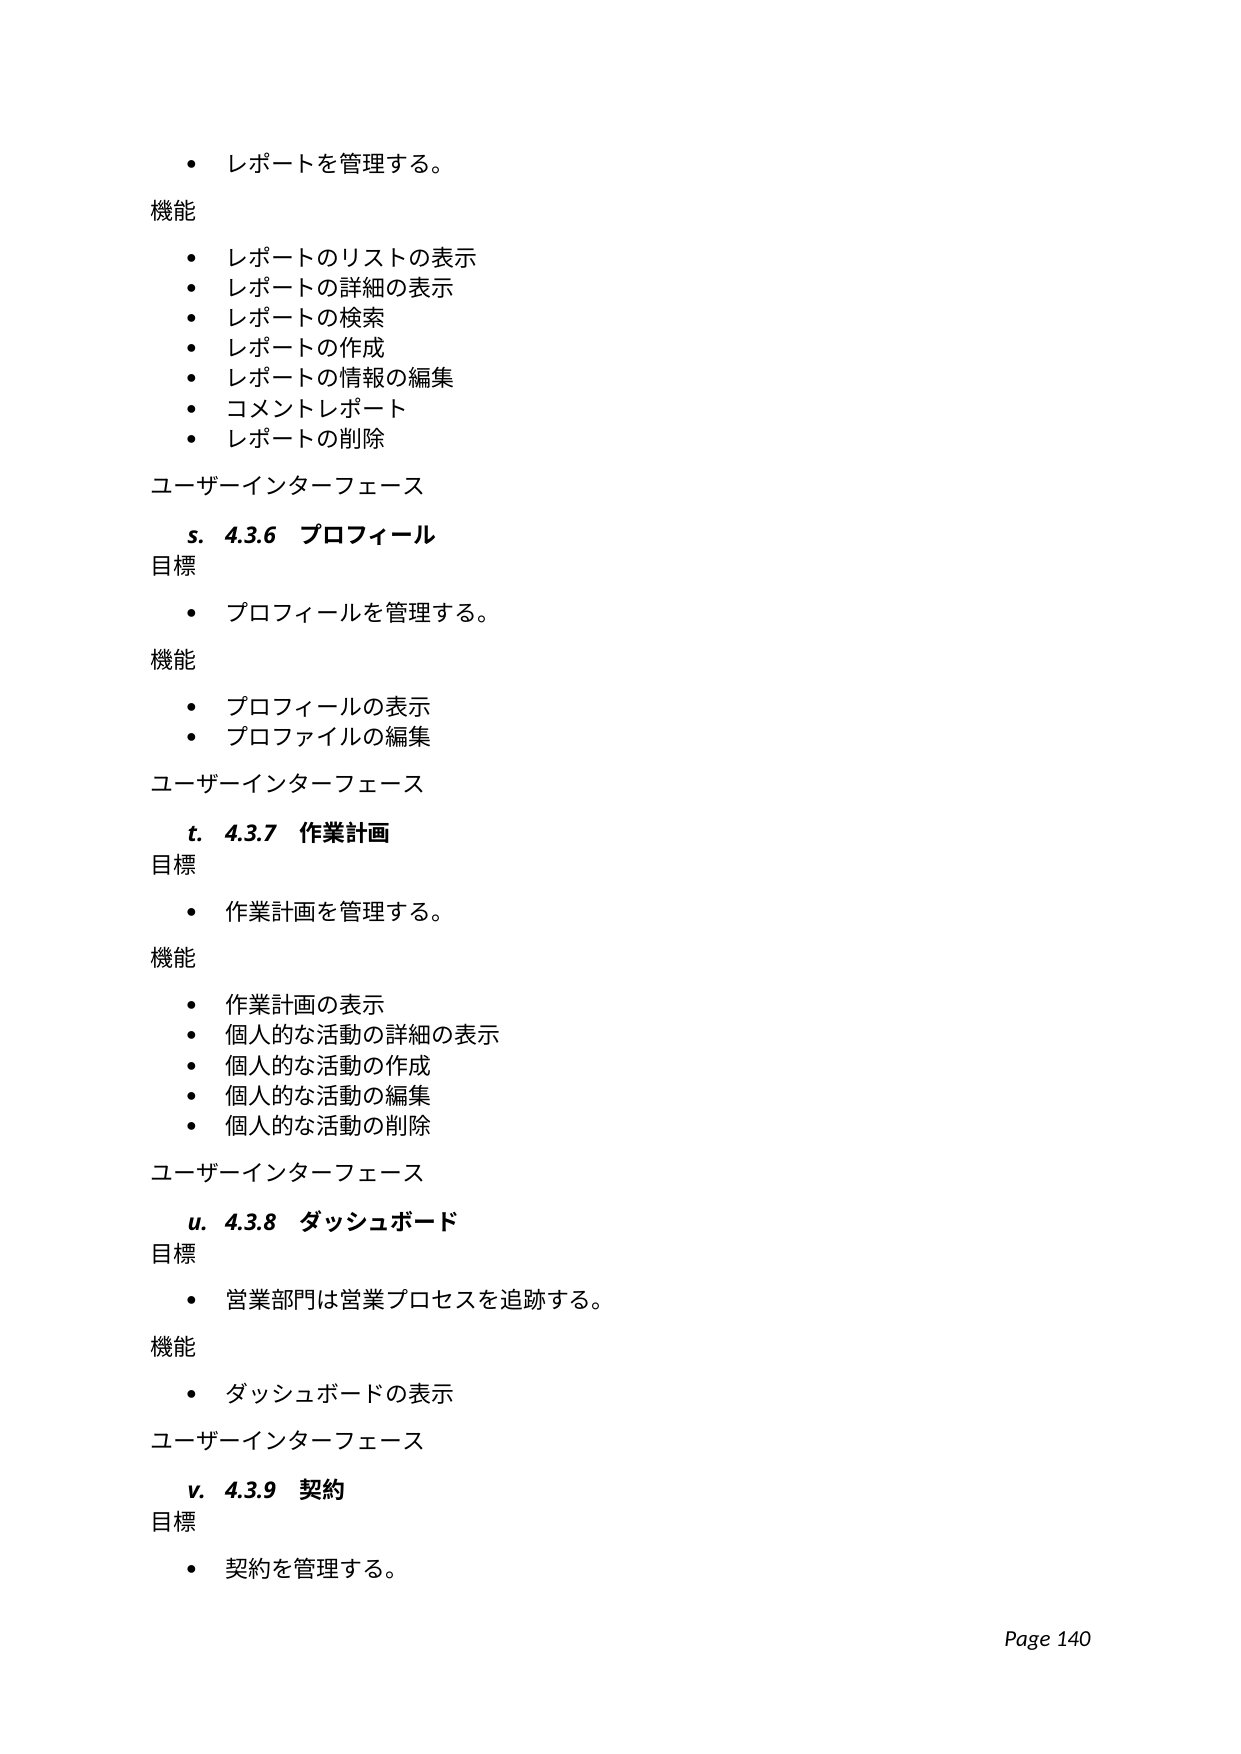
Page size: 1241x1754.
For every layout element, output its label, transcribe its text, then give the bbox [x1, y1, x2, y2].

text 目標 [150, 851, 1093, 879]
text 目標 [150, 1240, 1093, 1268]
list 個人的な活動の作成 [187, 1052, 1093, 1080]
list レポートの詳細の表示 [187, 274, 1093, 302]
text 目標 [150, 552, 1093, 581]
list 作業計画を管理する。 [187, 898, 1093, 926]
list ダッシュボードの表示 [187, 1380, 1093, 1408]
list レポートのリストの表示 [187, 244, 1093, 272]
list レポートの情報の編集 [187, 364, 1093, 393]
text ユーザーインターフェース [150, 1159, 1093, 1187]
text 機能 [150, 944, 1093, 973]
list 営業部門は営業プロセスを追跡する。 [187, 1287, 1093, 1315]
subtitle 4.3.8 ダッシュボード [187, 1206, 1093, 1237]
text 機能 [150, 197, 1093, 225]
list 契約を管理する。 [187, 1555, 1093, 1583]
list レポートを管理する。 [187, 150, 1093, 178]
text 機能 [150, 1333, 1093, 1362]
list コメントレポート [187, 395, 1093, 423]
text 機能 [150, 646, 1093, 674]
text 目標 [150, 1508, 1093, 1536]
list プロフィールの表示 [187, 693, 1093, 721]
subtitle 4.3.9 契約 [187, 1474, 1093, 1505]
list 個人的な活動の詳細の表示 [187, 1022, 1093, 1050]
list 作業計画の表示 [187, 991, 1093, 1019]
subtitle 4.3.7 作業計画 [187, 817, 1093, 848]
text ユーザーインターフェース [150, 1427, 1093, 1455]
list プロファイルの編集 [187, 723, 1093, 751]
list 個人的な活動の削除 [187, 1112, 1093, 1140]
list レポートの作成 [187, 334, 1093, 362]
subtitle 4.3.6 プロフィール [187, 519, 1093, 550]
text ユーザーインターフェース [150, 770, 1093, 798]
text ユーザーインターフェース [150, 472, 1093, 500]
list 個人的な活動の編集 [187, 1082, 1093, 1110]
list レポートの検索 [187, 304, 1093, 332]
list レポートの削除 [187, 425, 1093, 453]
list プロフィールを管理する。 [187, 599, 1093, 627]
